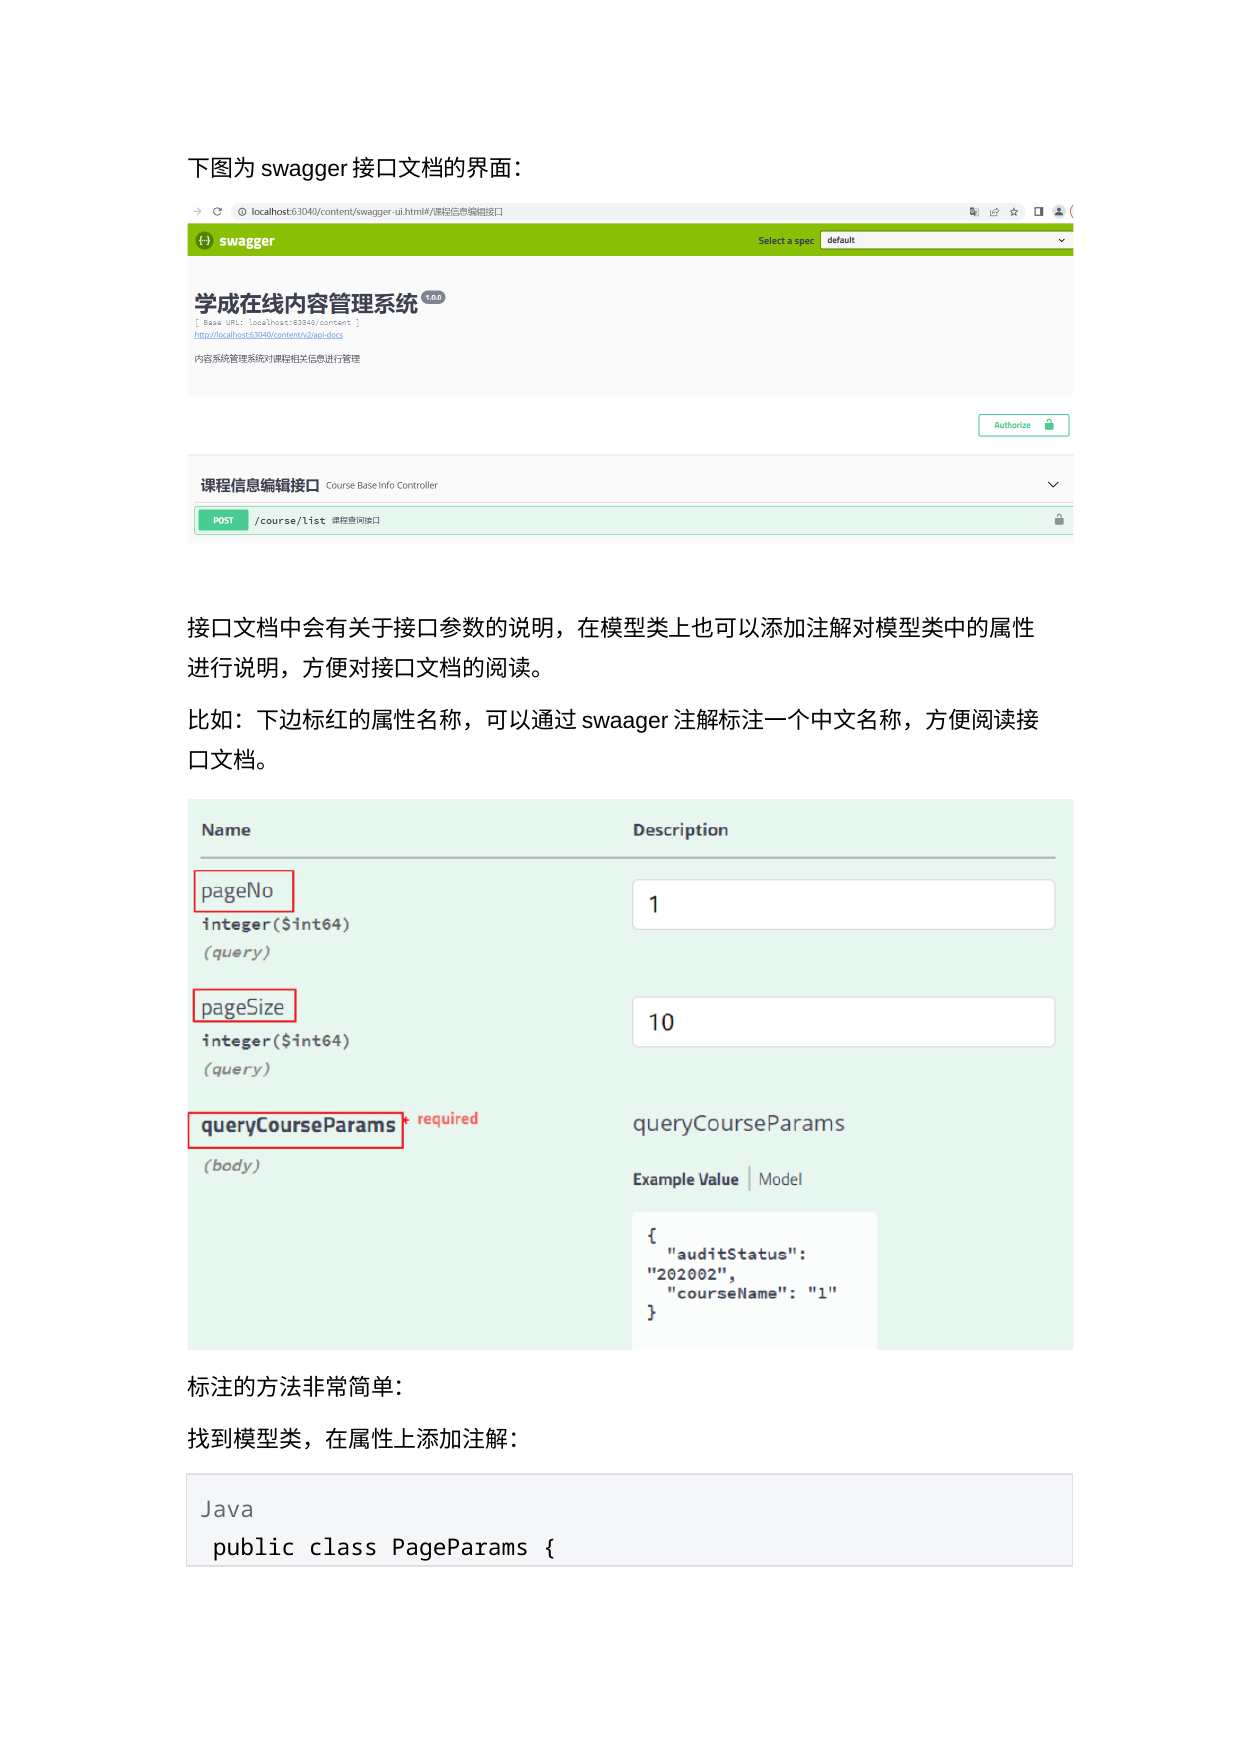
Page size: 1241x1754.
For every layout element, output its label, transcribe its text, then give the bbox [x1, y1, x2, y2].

picture [187, 202, 1074, 543]
text 接口文档中会有关于接口参数的说明，在模型类上也可以添加注解对模型类中的属性进行说明，方便对接口文档的阅读。 [187, 609, 1053, 683]
picture [187, 793, 1074, 1350]
text 下图为swagger接口文档的界面： [187, 150, 1053, 183]
text 标注的方法非常简单： [187, 1368, 1053, 1402]
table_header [187, 1475, 1072, 1565]
text 比如：下边标红的属性名称，可以通过swaager注解标注一个中文名称，方便阅读接口文档。 [187, 702, 1053, 775]
text 找到模型类，在属性上添加注解： [187, 1421, 1053, 1454]
